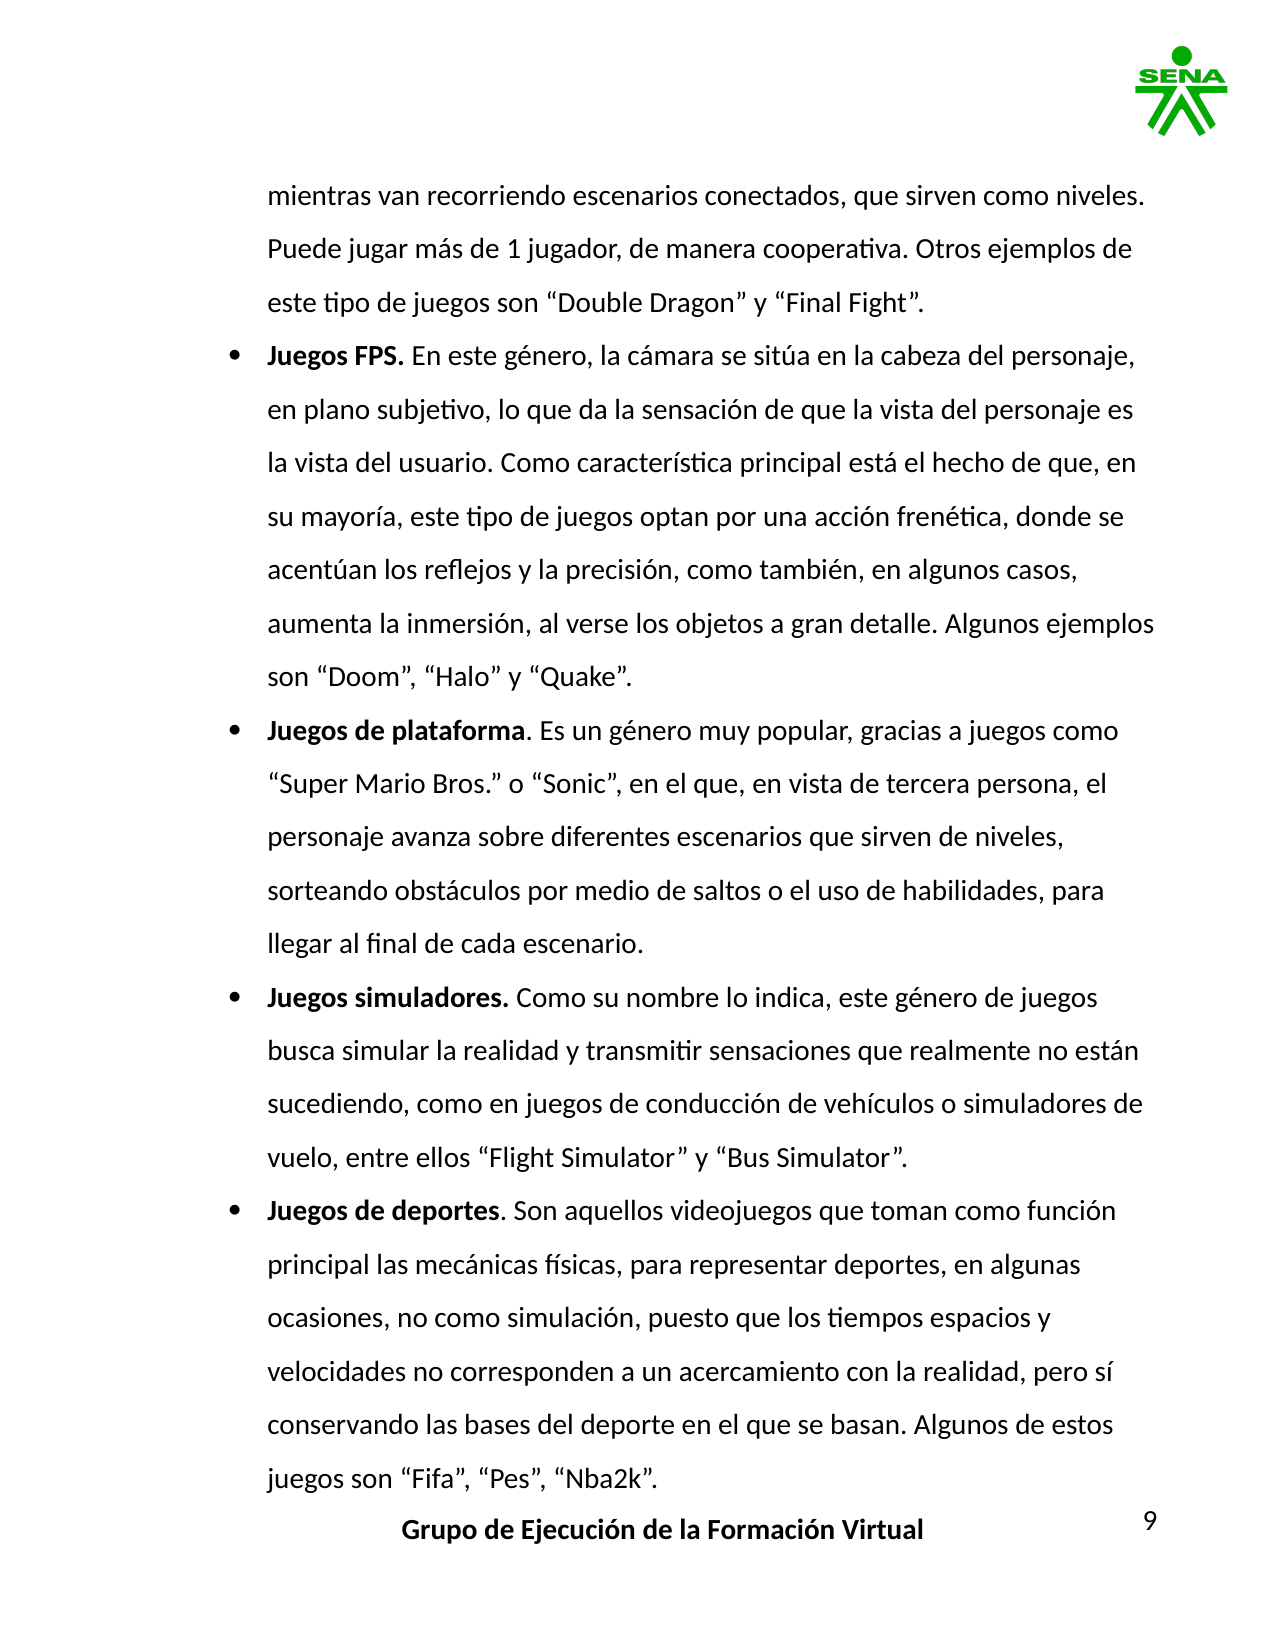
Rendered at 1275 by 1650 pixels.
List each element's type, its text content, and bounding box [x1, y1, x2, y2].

list Juegos de plataforma. Es un género muy popular, gracias a juegos como “Super Mario Bros.” o “Sonic”, en el que, en vista de tercera persona, el personaje avanza sobre diferentes escenarios que sirven de niveles, sorteando obstáculos por medio de saltos o el uso de habilidades, para llegar al final de cada escenario. [229, 712, 1157, 961]
list Juegos FPS. En este género, la cámara se sitúa en la cabeza del personaje, en plano subjetivo, lo que da la sensación de que la vista del personaje es la vista del usuario. Como característica principal está el hecho de que, en su mayoría, este tipo de juegos optan por una acción frenética, donde se acentúan los reflejos y la precisión, como también, en algunos casos, aumenta la inmersión, al verse los objetos a gran detalle. Algunos ejemplos son “Doom”, “Halo” y “Quake”. [229, 337, 1157, 694]
list Juegos de deportes. Son aquellos videojuegos que toman como función principal las mecánicas físicas, para representar deportes, en algunas ocasiones, no como simulación, puesto que los tiempos espacios y velocidades no corresponden a un acercamiento con la realidad, pero sí conservando las bases del deporte en el que se basan. Algunos de estos juegos son “Fifa”, “Pes”, “Nba2k”. [229, 1192, 1157, 1495]
picture [1135, 46, 1228, 136]
list Juegos simuladores. Como su nombre lo indica, este género de juegos busca simular la realidad y transmitir sensaciones que realmente no están sucediendo, como en juegos de conducción de vehículos o simuladores de vuelo, entre ellos “Flight Simulator” y “Bus Simulator”. [229, 979, 1157, 1175]
